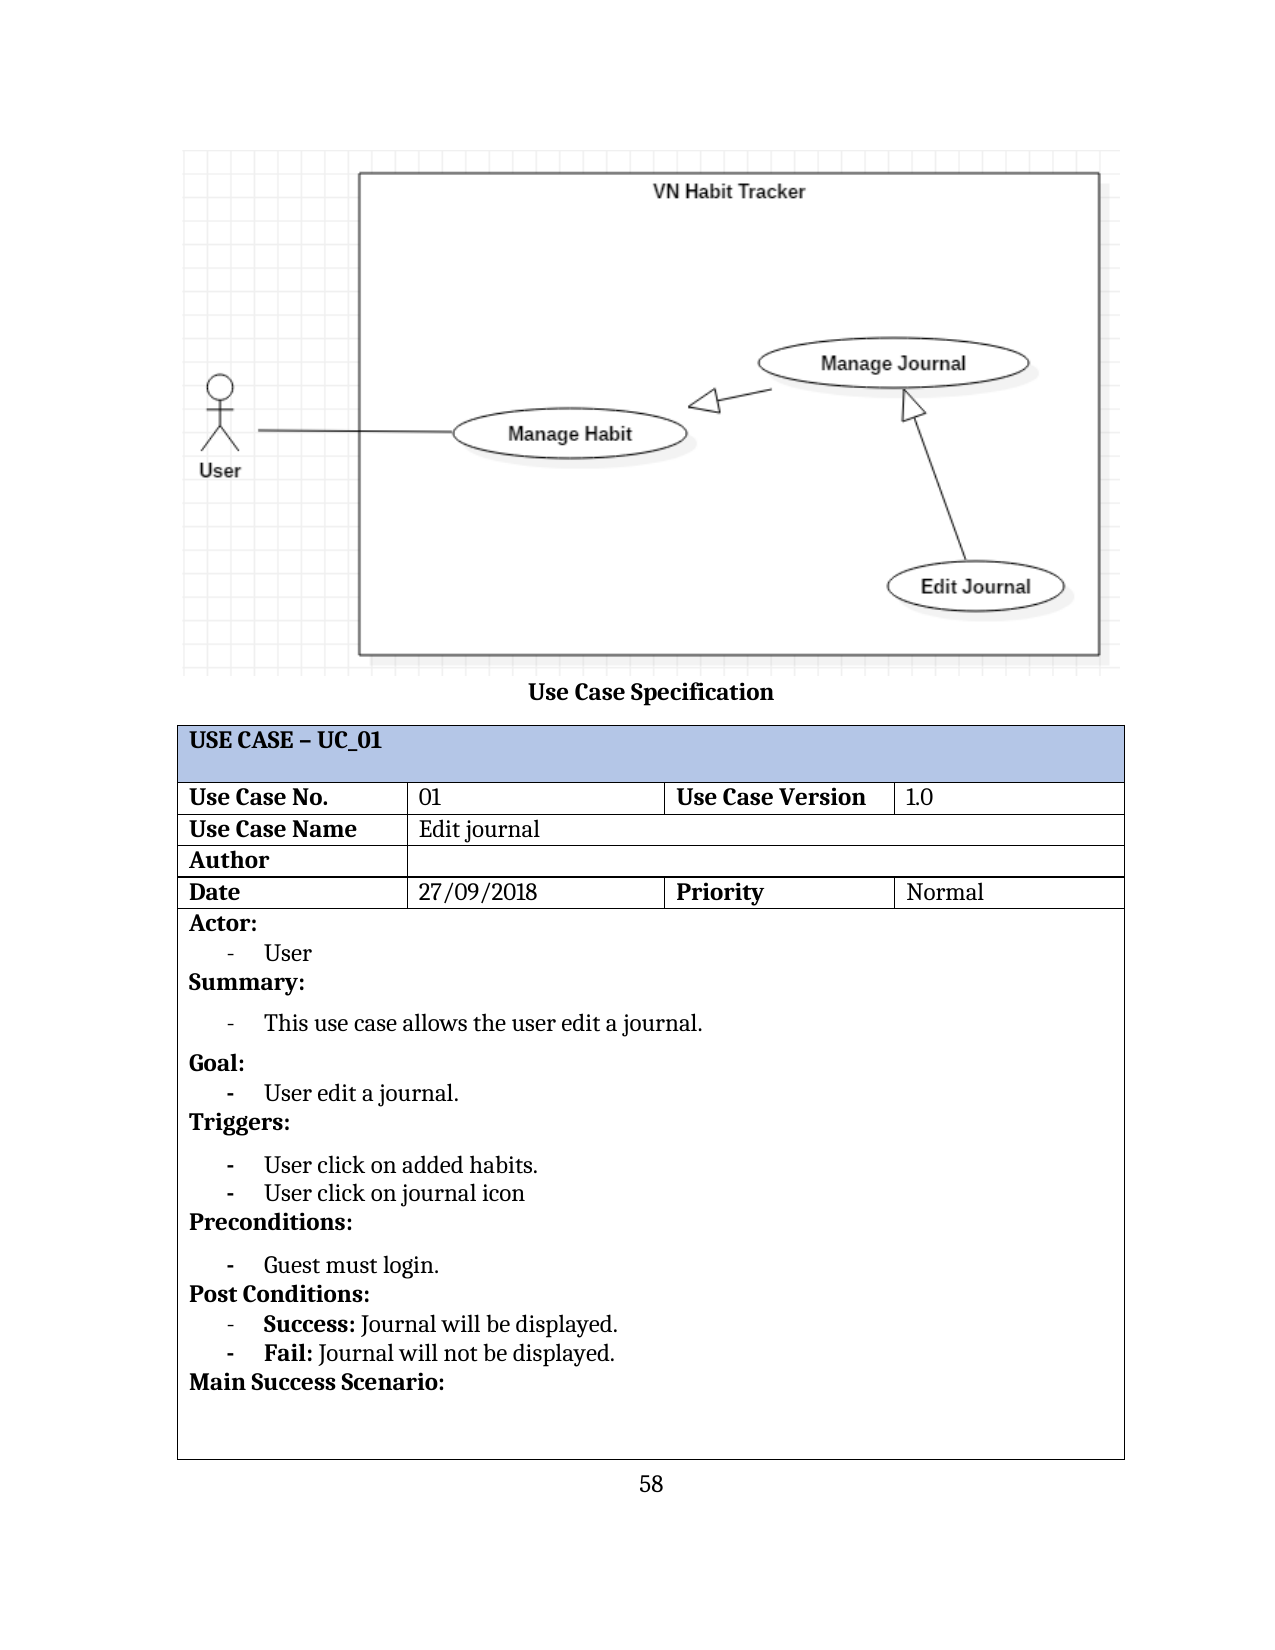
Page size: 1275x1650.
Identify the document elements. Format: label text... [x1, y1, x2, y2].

table_cell 01 [408, 783, 664, 813]
table_cell Use Case Name [178, 815, 407, 845]
table_cell [408, 846, 1124, 876]
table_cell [178, 909, 1124, 1459]
table_header USE CASE – UC_01 [178, 726, 1124, 782]
table_cell Normal [895, 878, 1124, 908]
table_cell Date [178, 878, 407, 908]
table_cell Priority [665, 878, 894, 908]
picture [182, 150, 1120, 676]
list Use Case Specification [177, 678, 1125, 706]
table_cell 1.0 [895, 783, 1124, 813]
table_cell 27/09/2018 [408, 878, 664, 908]
table_cell Use Case Version [665, 783, 894, 813]
table_cell Edit journal [408, 815, 1124, 845]
table_cell Use Case No. [178, 783, 407, 813]
table_cell Author [178, 846, 407, 876]
